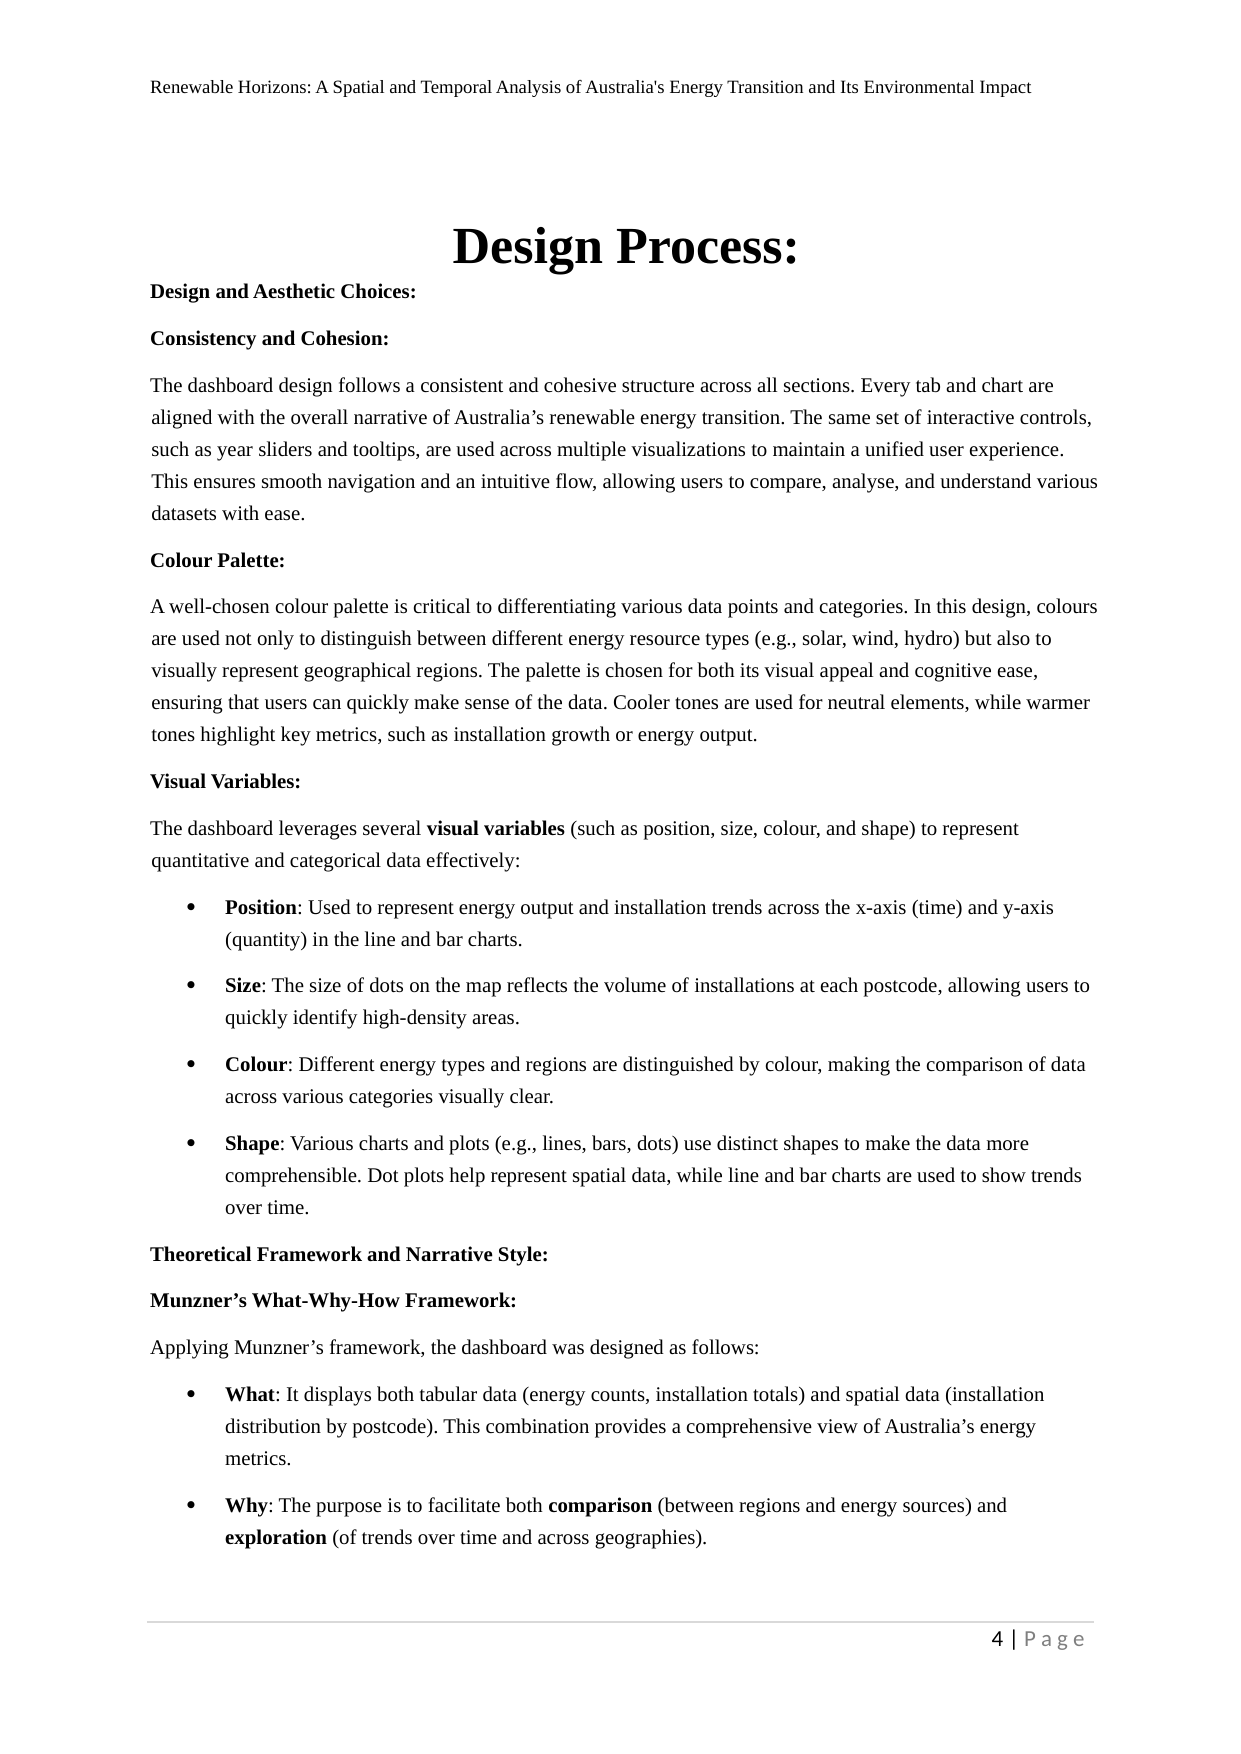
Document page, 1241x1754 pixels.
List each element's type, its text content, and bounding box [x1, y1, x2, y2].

text Colour Palette: [150, 548, 1100, 572]
text Design and Aesthetic Choices: [150, 279, 1100, 303]
text Applying Munzner’s framework, the dashboard was designed as follows: [150, 1335, 1100, 1359]
list Size: The size of dots on the map reflects the volume of installations at each postcode, allowing users to quickly identify high-density areas. [187, 973, 1100, 1029]
list What: It displays both tabular data (energy counts, installation totals) and spatial data (installation distribution by postcode). This combination provides a comprehensive view of Australia’s energy metrics. [187, 1382, 1100, 1470]
text The dashboard leverages several visual variables (such as position, size, colour, and shape) to represent quantitative and categorical data effectively: [150, 816, 1100, 872]
list Colour: Different energy types and regions are distinguished by colour, making the comparison of data across various categories visually clear. [187, 1052, 1100, 1108]
text Visual Variables: [150, 769, 1100, 793]
text Design Process: [151, 215, 1101, 274]
list Position: Used to represent energy output and installation trends across the x-axis (time) and y-axis (quantity) in the line and bar charts. [187, 894, 1100, 951]
text Munzner’s What-Why-How Framework: [150, 1288, 1100, 1312]
text Consistency and Cohesion: [150, 326, 1100, 350]
list Shape: Various charts and plots (e.g., lines, bars, dots) use distinct shapes to make the data more comprehensible. Dot plots help represent spatial data, while line and bar charts are used to show trends over time. [187, 1131, 1100, 1219]
text The dashboard design follows a consistent and cohesive structure across all sections. Every tab and chart are aligned with the overall narrative of Australia’s renewable energy transition. The same set of interactive controls, such as year sliders and tooltips, are used across multiple visualizations to maintain a unified user experience. This ensures smooth navigation and an intuitive flow, allowing users to compare, analyse, and understand various datasets with ease. [150, 373, 1100, 525]
list Why: The purpose is to facilitate both comparison (between regions and energy sources) and exploration (of trends over time and across geographies). [187, 1493, 1100, 1549]
text A well-chosen colour palette is critical to differentiating various data points and categories. In this design, colours are used not only to distinguish between different energy resource types (e.g., solar, wind, hydro) but also to visually represent geographical regions. The palette is chosen for both its visual appeal and cognitive ease, ensuring that users can quickly make sense of the data. Cooler tones are used for neutral elements, while warmer tones highlight key metrics, such as installation growth or energy output. [150, 594, 1100, 746]
text Theoretical Framework and Narrative Style: [150, 1242, 1100, 1266]
